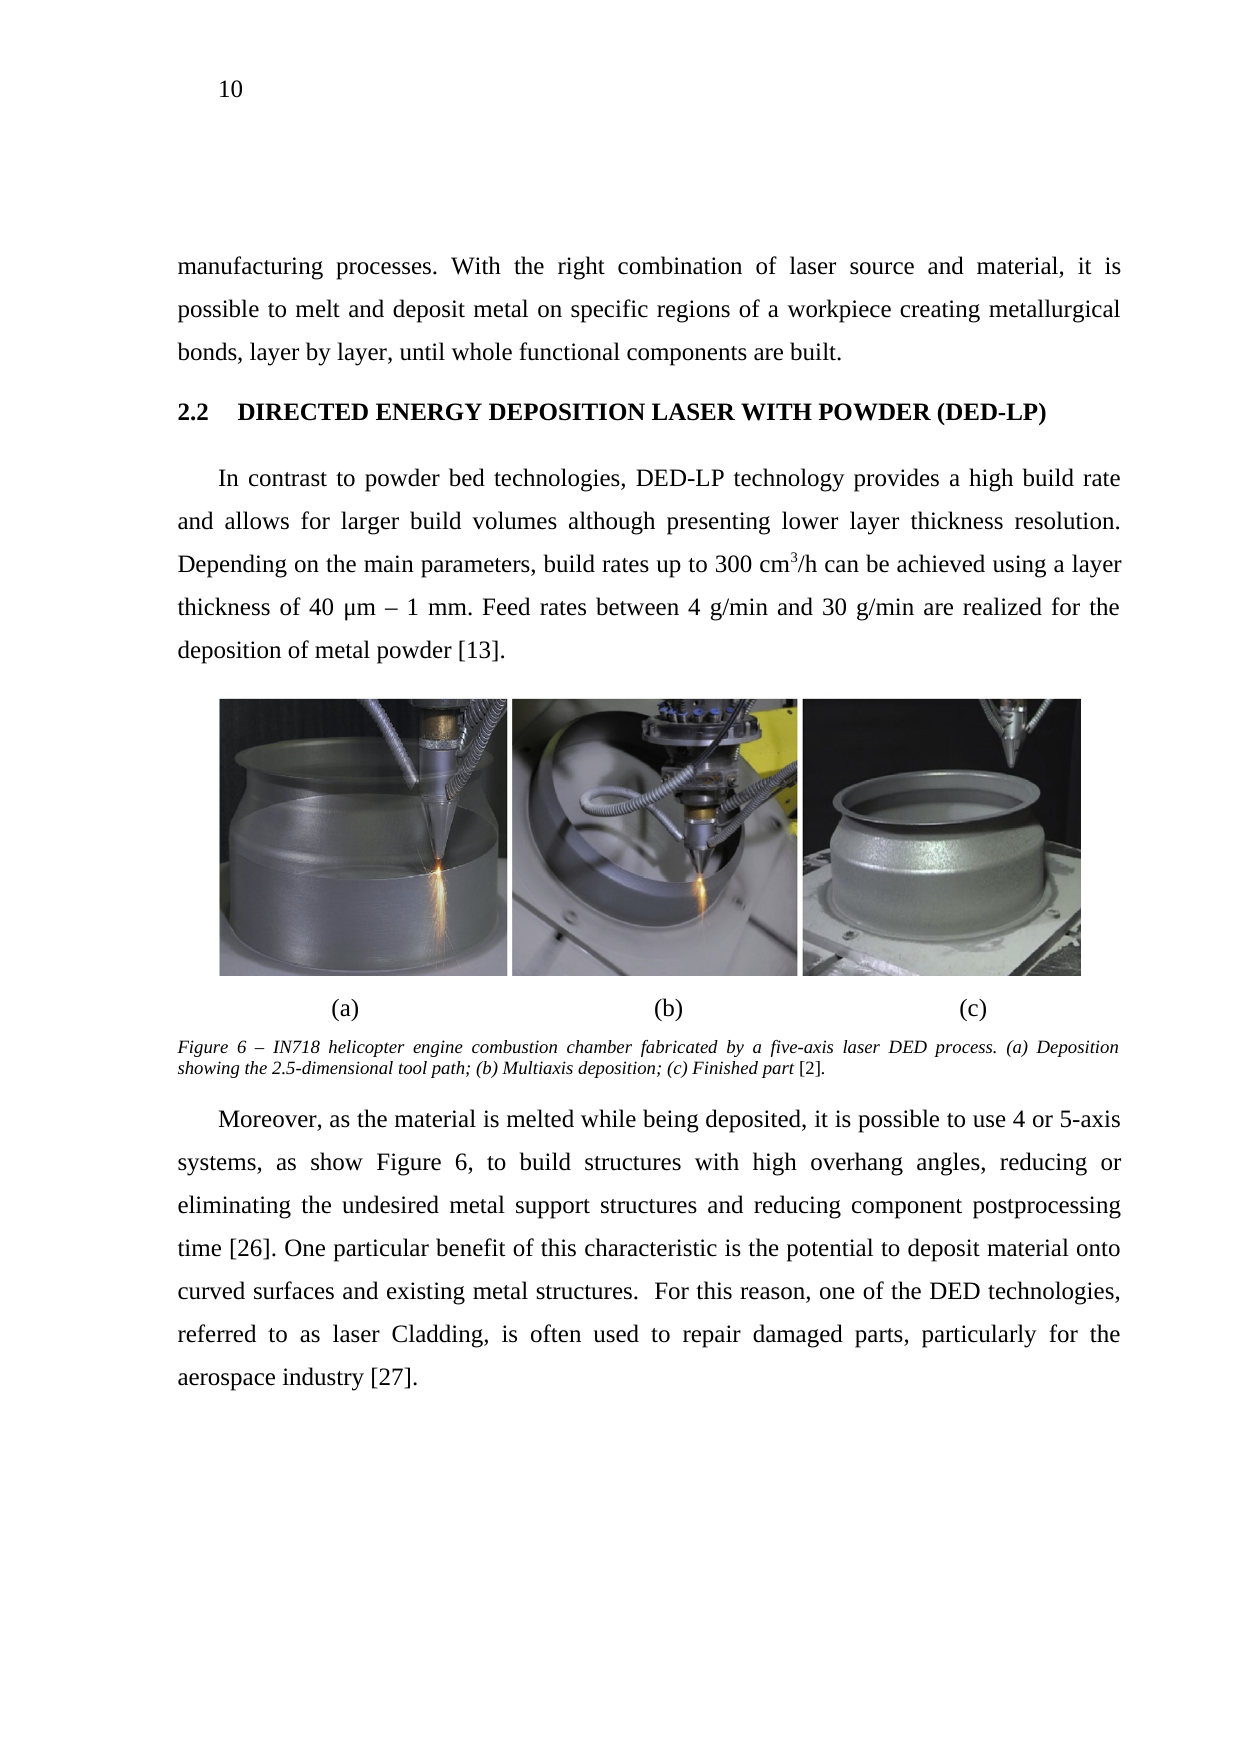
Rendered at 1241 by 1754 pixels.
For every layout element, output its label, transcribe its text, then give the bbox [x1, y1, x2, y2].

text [177, 251, 1122, 366]
table_cell (b) [513, 993, 824, 1036]
text In contrast to powder bed technologies, DED-LP technology provides a high build rate and allows for larger build volumes although presenting lower layer thickness resolution. Depending on the main parameters, build rates up to 300 cm3/h can be achieved using a layer thickness of 40 μm – 1 mm. Feed rates between 4 g/min and 30 g/min are realized for the deposition of metal powder [13]. [177, 463, 1122, 664]
table_cell (c) [824, 993, 1122, 1036]
picture [215, 695, 1084, 979]
subtitle DIRECTED ENERGY DEPOSITION LASER WITH POWDER (DED-LP) [177, 397, 1122, 426]
table_header [177, 695, 1122, 993]
table_cell (a) [177, 993, 513, 1036]
text Moreover, as the material is melted while being deposited, it is possible to use 4 or 5-axis systems, as show Figure 6, to build structures with high overhang angles, reducing or eliminating the undesired metal support structures and reducing component postprocessing time [26]. One particular benefit of this characteristic is the potential to deposit material onto curved surfaces and existing metal structures. For this reason, one of the DED technologies, referred to as laser Cladding, is often used to repair damaged parts, particularly for the aerospace industry [27]. [177, 1104, 1122, 1391]
text Figure 6 – IN718 helicopter engine combustion chamber fabricated by a five-axis laser DED process. (a) Deposition showing the 2.5-dimensional tool path; (b) Multiaxis deposition; (c) Finished part [2]. [177, 1036, 1122, 1079]
